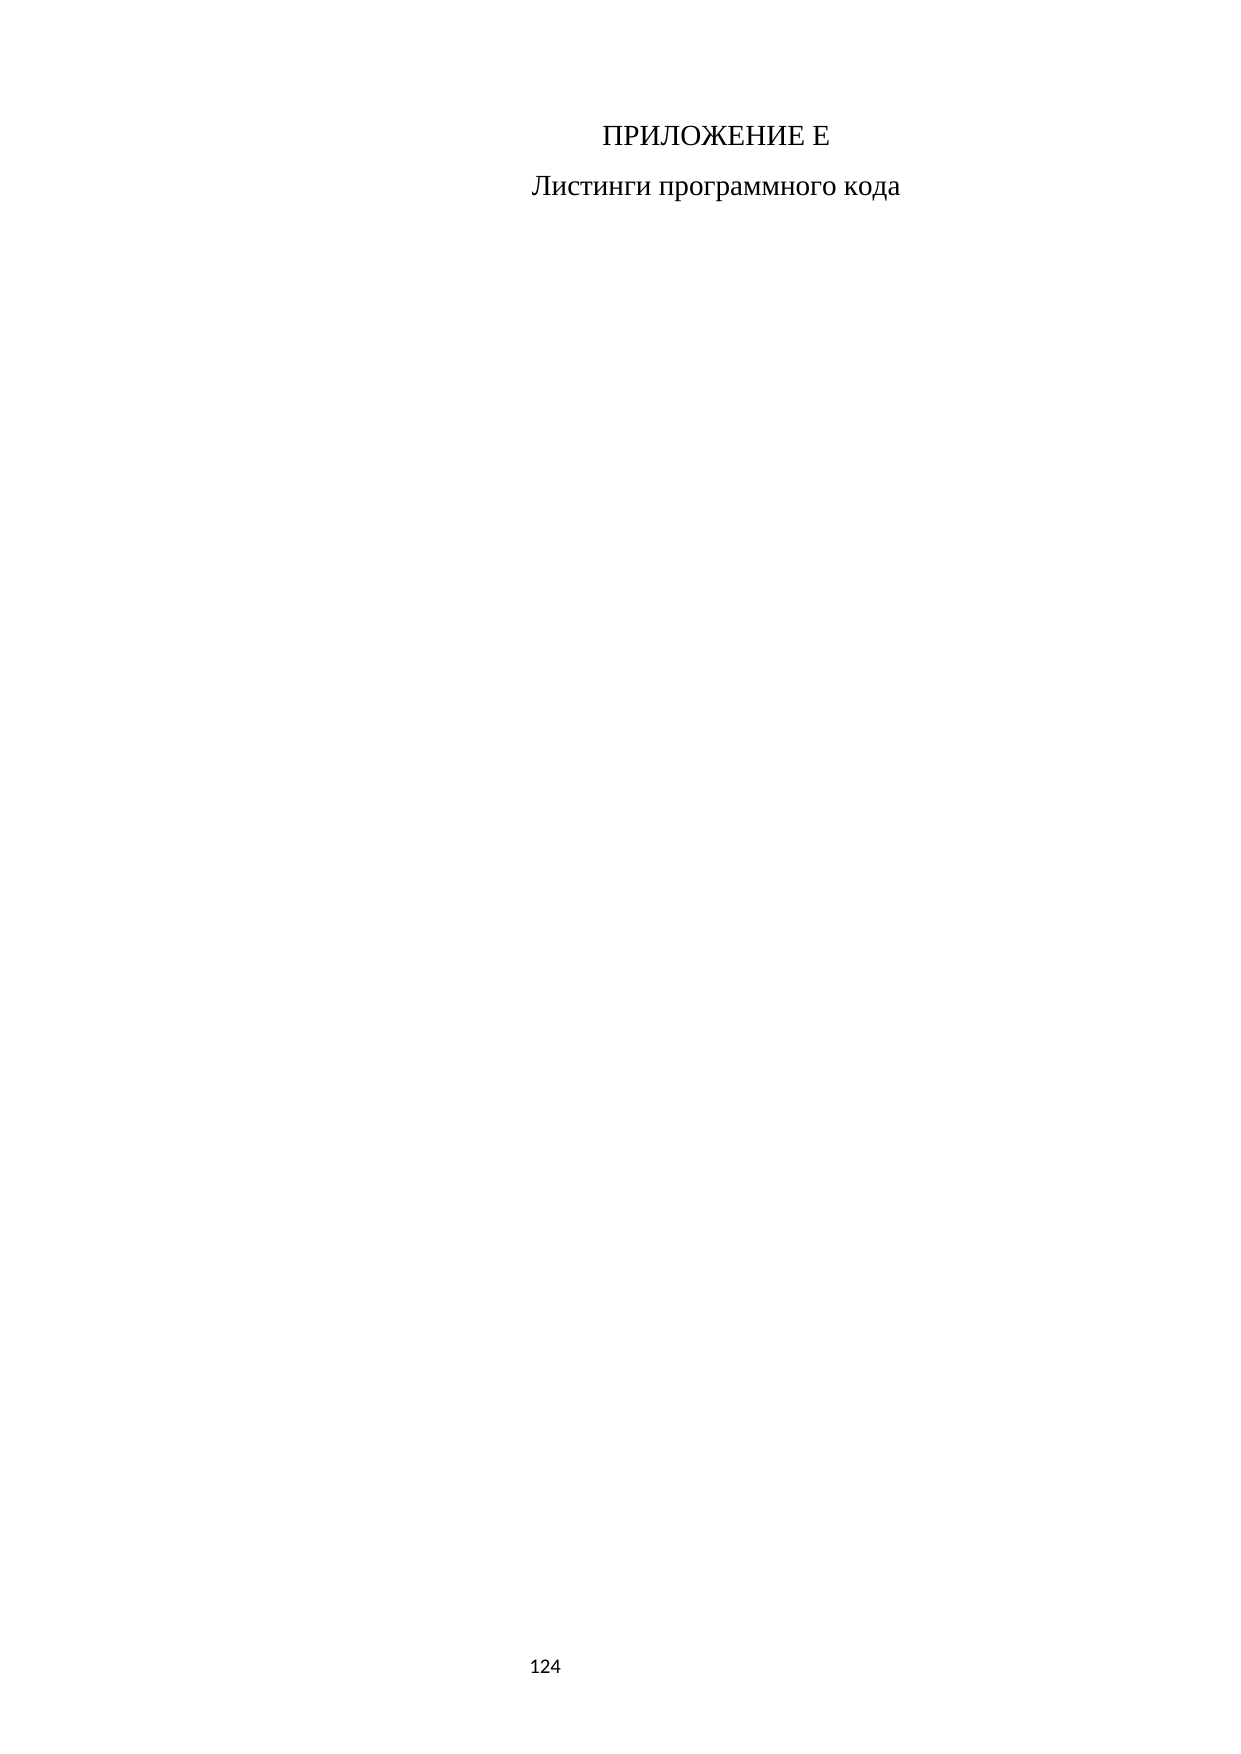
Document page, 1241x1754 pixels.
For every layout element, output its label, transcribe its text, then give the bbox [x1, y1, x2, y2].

text Листинги программного кода [177, 168, 1181, 202]
text ПРИЛОЖЕНИЕ Е [177, 118, 1181, 152]
